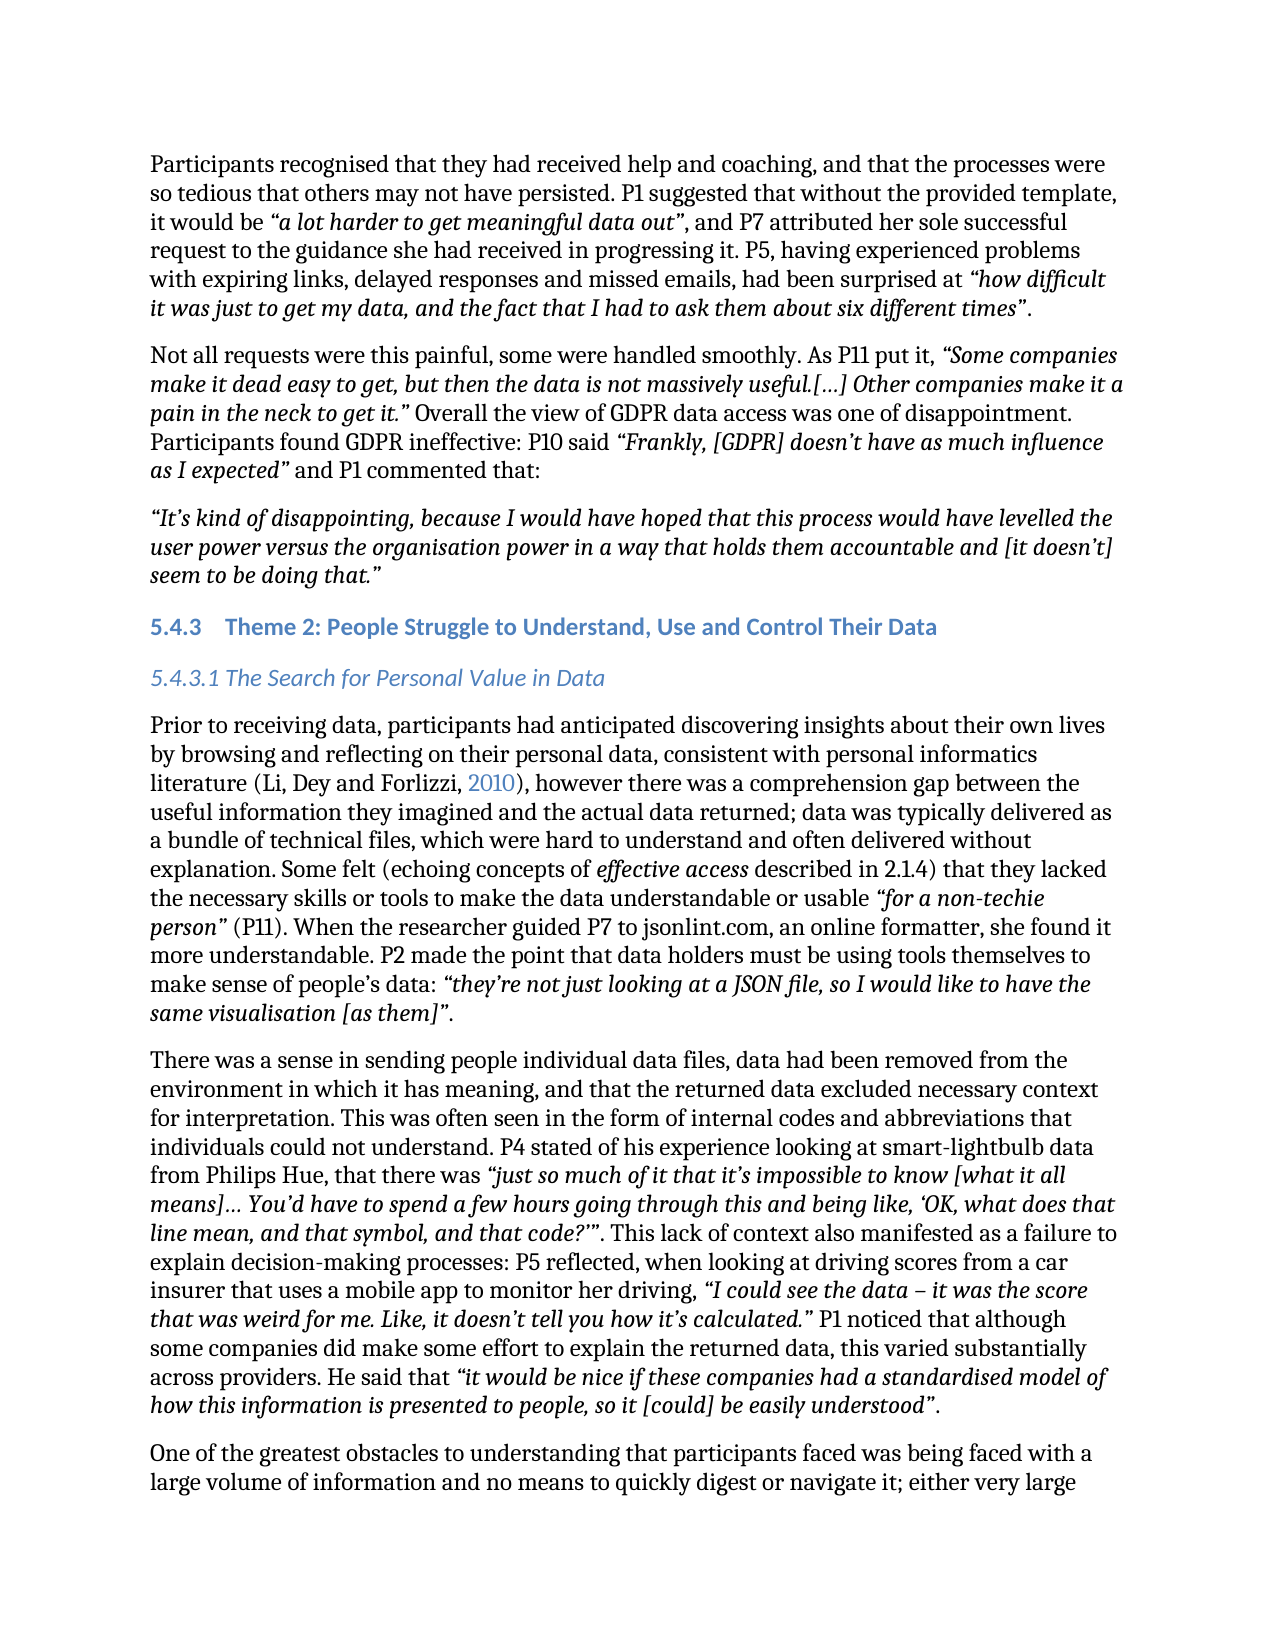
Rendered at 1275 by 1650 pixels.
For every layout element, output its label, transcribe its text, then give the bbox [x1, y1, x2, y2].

text “It’s kind of disappointing, because I would have hoped that this process would have levelled the user power versus the organisation power in a way that holds them accountable and [it doesn’t] seem to be doing that.” [150, 504, 1125, 590]
text There was a sense in sending people individual data files, data had been removed from the environment in which it has meaning, and that the returned data excluded necessary context for interpretation. This was often seen in the form of internal codes and abbreviations that individuals could not understand. P4 stated of his experience looking at smart-lightbulb data from Philips Hue, that there was “just so much of it that it’s impossible to know [what it all means]… You’d have to spend a few hours going through this and being like, ‘OK, what does that line mean, and that symbol, and that code?’”. This lack of context also manifested as a failure to explain decision-making processes: P5 reflected, when looking at driving scores from a car insurer that uses a mobile app to monitor her driving, “I could see the data – it was the score that was weird for me. Like, it doesn’t tell you how it’s calculated.” P1 noticed that although some companies did make some effort to explain the returned data, this varied substantially across providers. He said that “it would be nice if these companies had a standardised model of how this information is presented to people, so it [could] be easily understood”. [150, 1046, 1125, 1420]
subtitle 5.4.3.1 The Search for Personal Value in Data [150, 662, 1125, 693]
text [150, 1439, 1125, 1496]
text Prior to receiving data, participants had anticipated discovering insights about their own lives by browsing and reflecting on their personal data, consistent with personal informatics literature (Li, Dey and Forlizzi, 2010), however there was a comprehension gap between the useful information they imagined and the actual data returned; data was typically delivered as a bundle of technical files, which were hard to understand and often delivered without explanation. Some felt (echoing concepts of effective access described in 2.1.4) that they lacked the necessary skills or tools to make the data understandable or usable “for a non-techie person” (P11). When the researcher guided P7 to jsonlint.com, an online formatter, she found it more understandable. P2 made the point that data holders must be using tools themselves to make sense of people’s data: “they’re not just looking at a JSON file, so I would like to have the same visualisation [as them]”. [150, 711, 1125, 1028]
text Participants recognised that they had received help and coaching, and that the processes were so tedious that others may not have persisted. P1 suggested that without the provided template, it would be “a lot harder to get meaningful data out”, and P7 attributed her sole successful request to the guidance she had received in progressing it. P5, having experienced problems with expiring links, delayed responses and missed emails, had been surprised at “how difficult it was just to get my data, and the fact that I had to ask them about six different times”. [150, 150, 1125, 322]
subtitle 5.4.3 Theme 2: People Struggle to Understand, Use and Control Their Data [150, 611, 1125, 641]
text Not all requests were this painful, some were handled smoothly. As P11 put it, “Some companies make it dead easy to get, but then the data is not massively useful.[…] Other companies make it a pain in the neck to get it.” Overall the view of GDPR data access was one of disappointment. Participants found GDPR ineffective: P10 said “Frankly, [GDPR] doesn’t have as much influence as I expected” and P1 commented that: [150, 341, 1125, 485]
